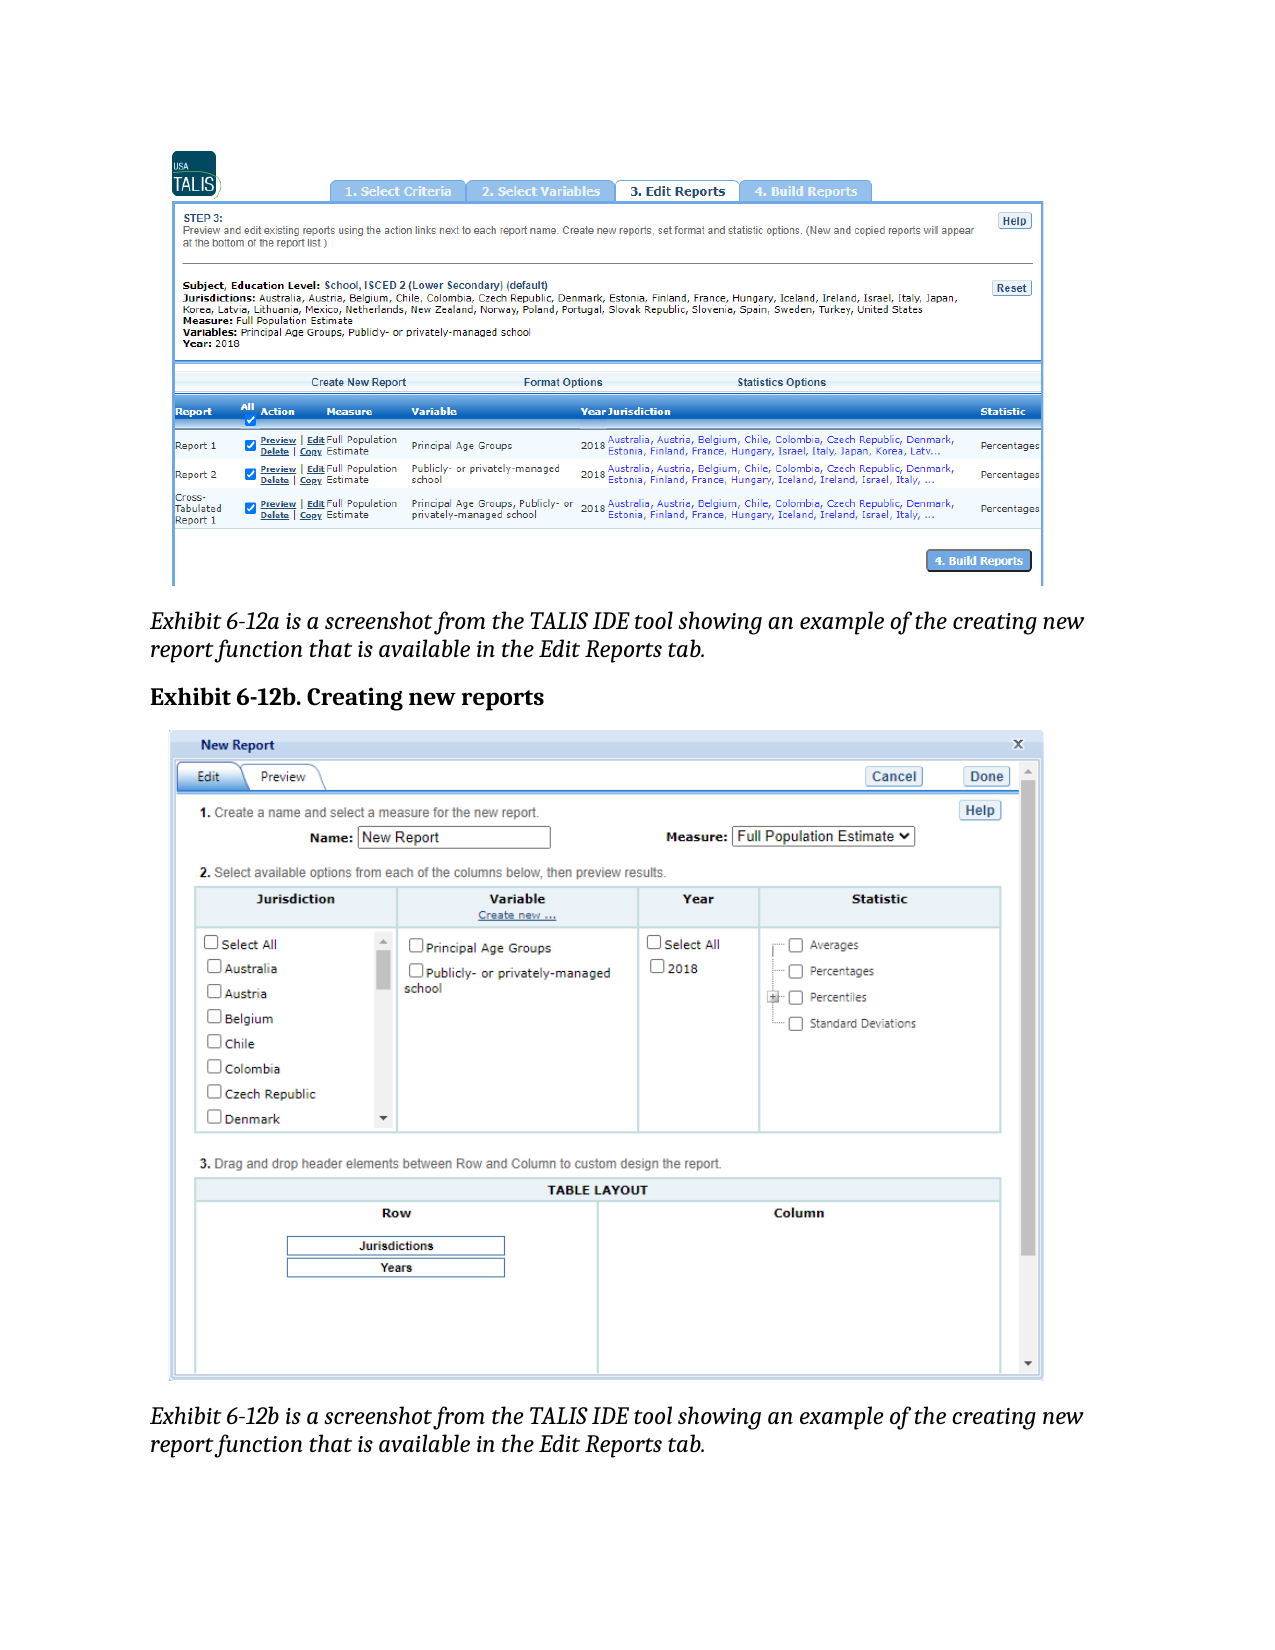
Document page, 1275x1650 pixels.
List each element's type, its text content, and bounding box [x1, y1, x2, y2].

picture [168, 730, 1044, 1381]
text Exhibit 6-12a is a screenshot from the TALIS IDE tool showing an example of the creating new report function that is available in the Edit Reports tab. [150, 607, 1125, 664]
text Exhibit 6-12b is a screenshot from the TALIS IDE tool showing an example of the creating new report function that is available in the Edit Reports tab. [150, 1402, 1125, 1459]
text Exhibit 6-12b. Creating new reports [150, 683, 1125, 712]
picture [168, 150, 1044, 586]
